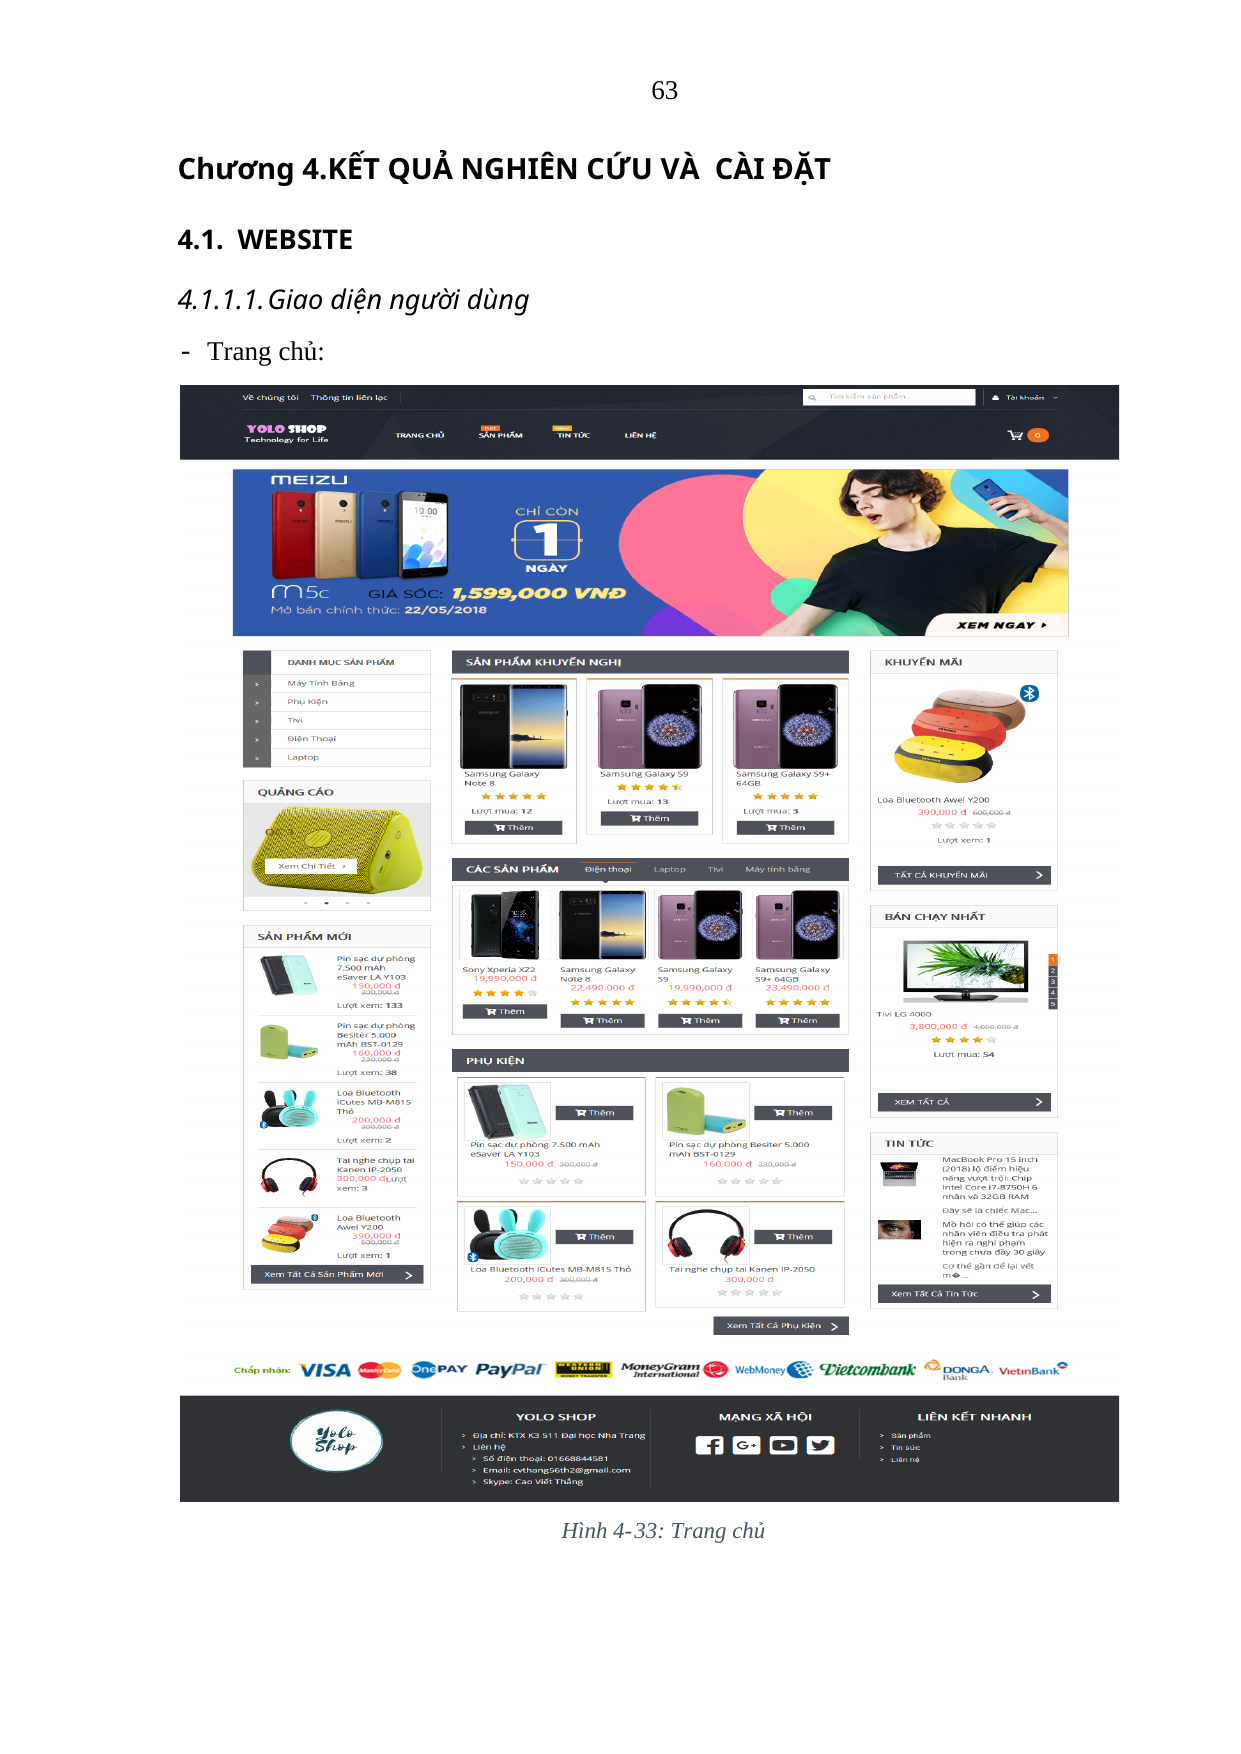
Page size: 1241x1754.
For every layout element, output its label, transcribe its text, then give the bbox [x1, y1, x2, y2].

list Trang chủ: [177, 335, 1122, 369]
subtitle Giao diện người dùng [177, 280, 1122, 317]
subtitle WEBSITE [177, 221, 1122, 257]
subtitle KẾT QUẢ NGHIÊN CỨU VÀ CÀI ĐẶT [177, 149, 1122, 188]
picture [180, 385, 1120, 1502]
